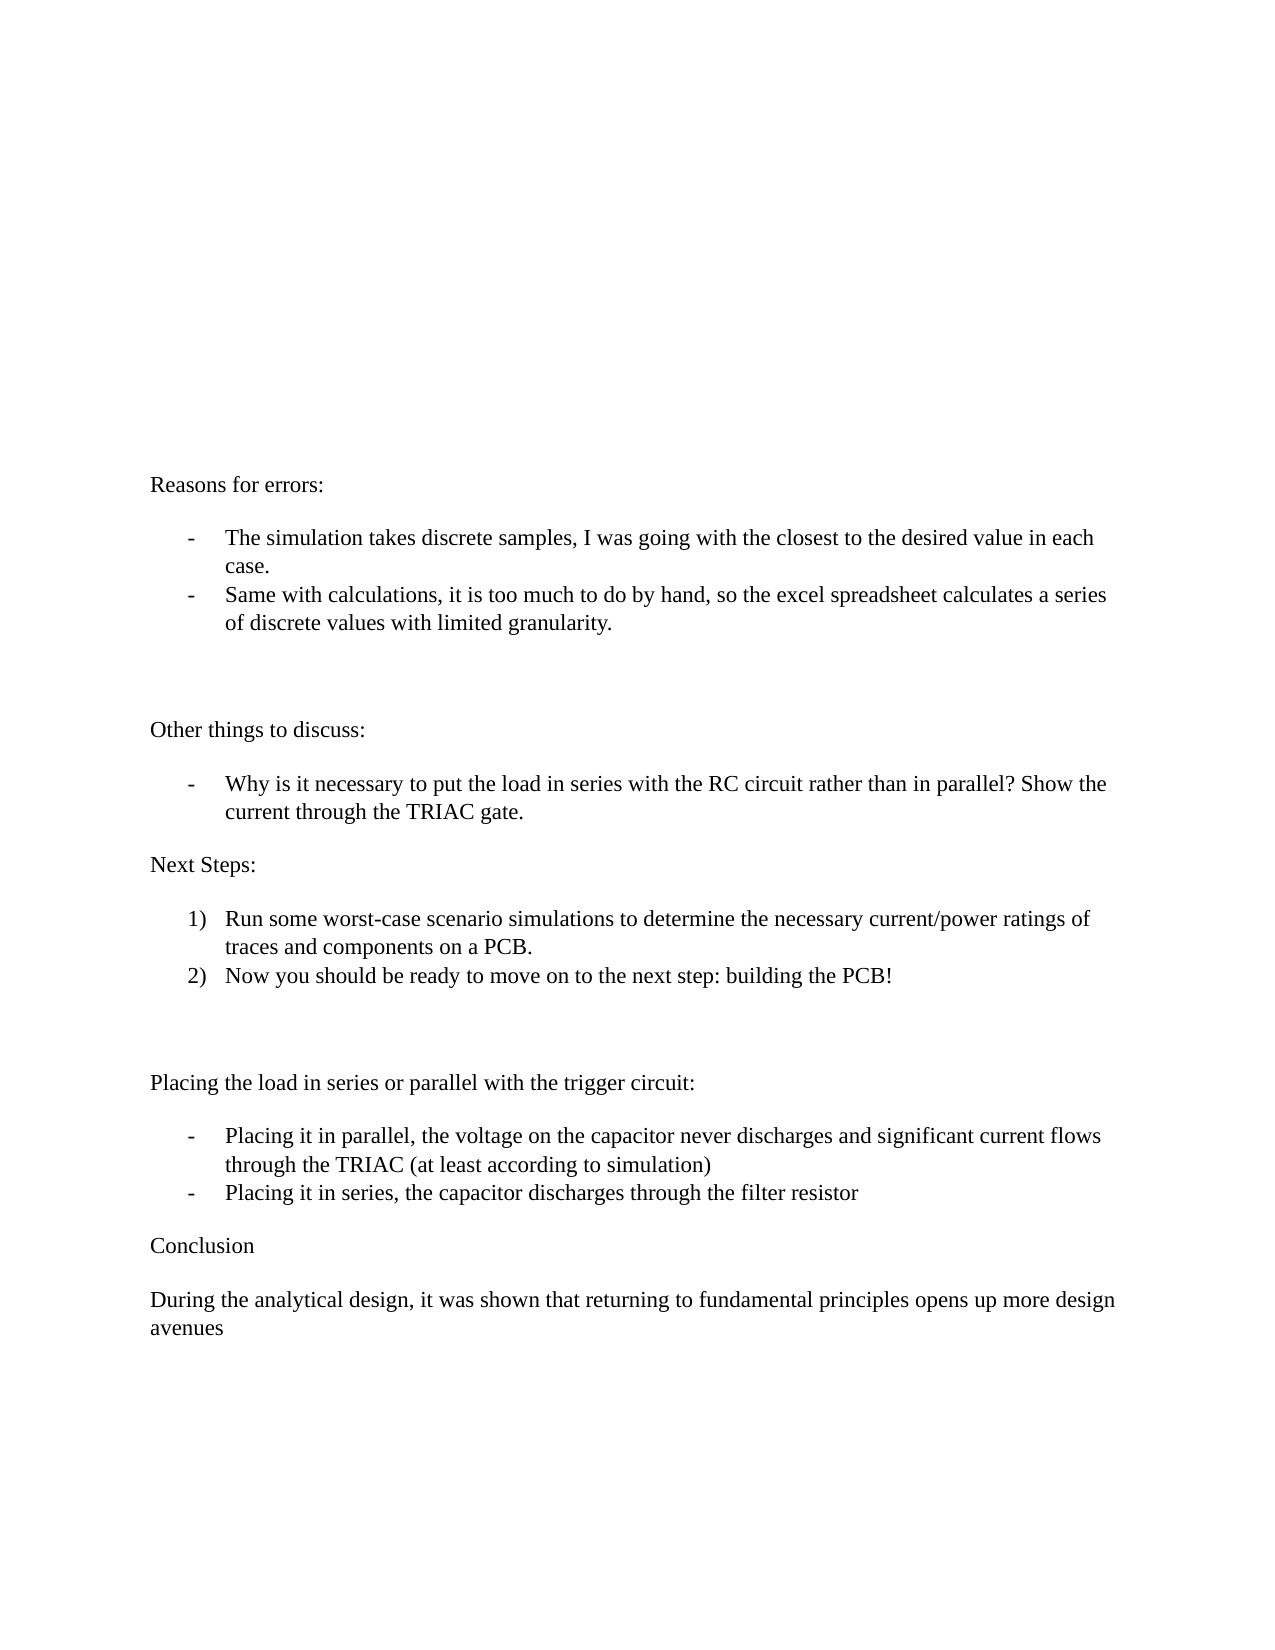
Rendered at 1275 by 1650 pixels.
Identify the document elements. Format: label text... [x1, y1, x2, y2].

list Now you should be ready to move on to the next step: building the PCB! [187, 962, 1125, 988]
text Other things to discuss: [150, 716, 1125, 743]
list Placing it in series, the capacitor discharges through the filter resistor [187, 1179, 1125, 1205]
text During the analytical design, it was shown that returning to fundamental principles opens up more design avenues [150, 1286, 1125, 1341]
list Run some worst-case scenario simulations to determine the necessary current/power ratings of traces and components on a PCB. [187, 905, 1125, 960]
text Conclusion [150, 1232, 1125, 1259]
list Placing it in parallel, the voltage on the capacitor never discharges and significant current flows through the TRIAC (at least according to simulation) [187, 1122, 1125, 1177]
list Why is it necessary to put the load in series with the RC circuit rather than in parallel? Show the current through the TRIAC gate. [187, 770, 1125, 824]
text Next Steps: [150, 852, 1125, 878]
text Reasons for errors: [150, 471, 1125, 497]
text Placing the load in series or parallel with the trigger circuit: [150, 1069, 1125, 1095]
list Same with calculations, it is too much to do by hand, so the excel spreadsheet calculates a series of discrete values with limited granularity. [187, 581, 1125, 636]
list The simulation takes discrete samples, I was going with the closest to the desired value in each case. [187, 524, 1125, 579]
